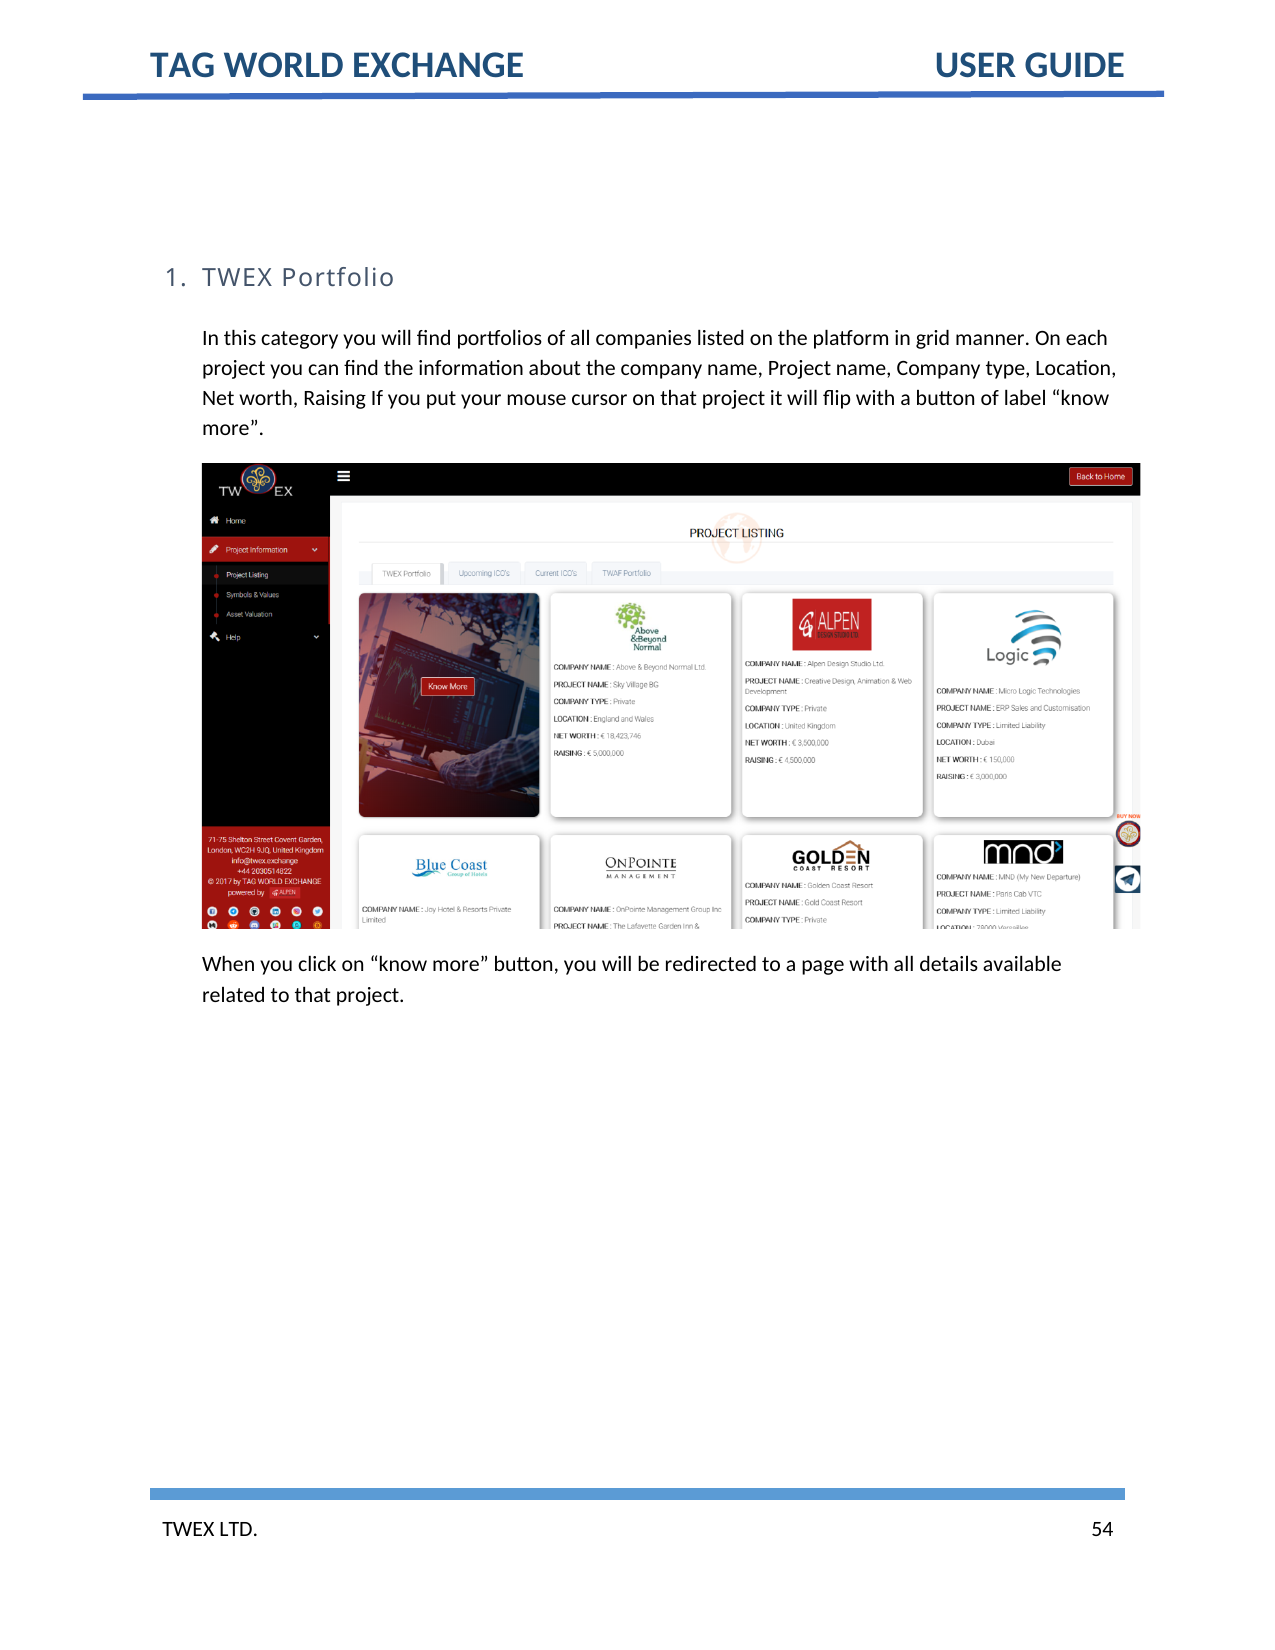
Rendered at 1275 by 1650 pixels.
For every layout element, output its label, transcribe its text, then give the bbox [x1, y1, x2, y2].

subtitle TWEX Portfolio [164, 259, 1125, 293]
picture [201, 463, 1141, 929]
text In this category you will find portfolios of all companies listed on the platform in grid manner. On each project you can find the information about the company name, Project name, Company type, Location, Net worth, Raising If you put your mouse cursor on that project it will flip with a button of label “know more”. [202, 324, 1125, 441]
text When you click on “know more” button, you will be redirected to a page with all details available related to that project. [202, 951, 1125, 1008]
